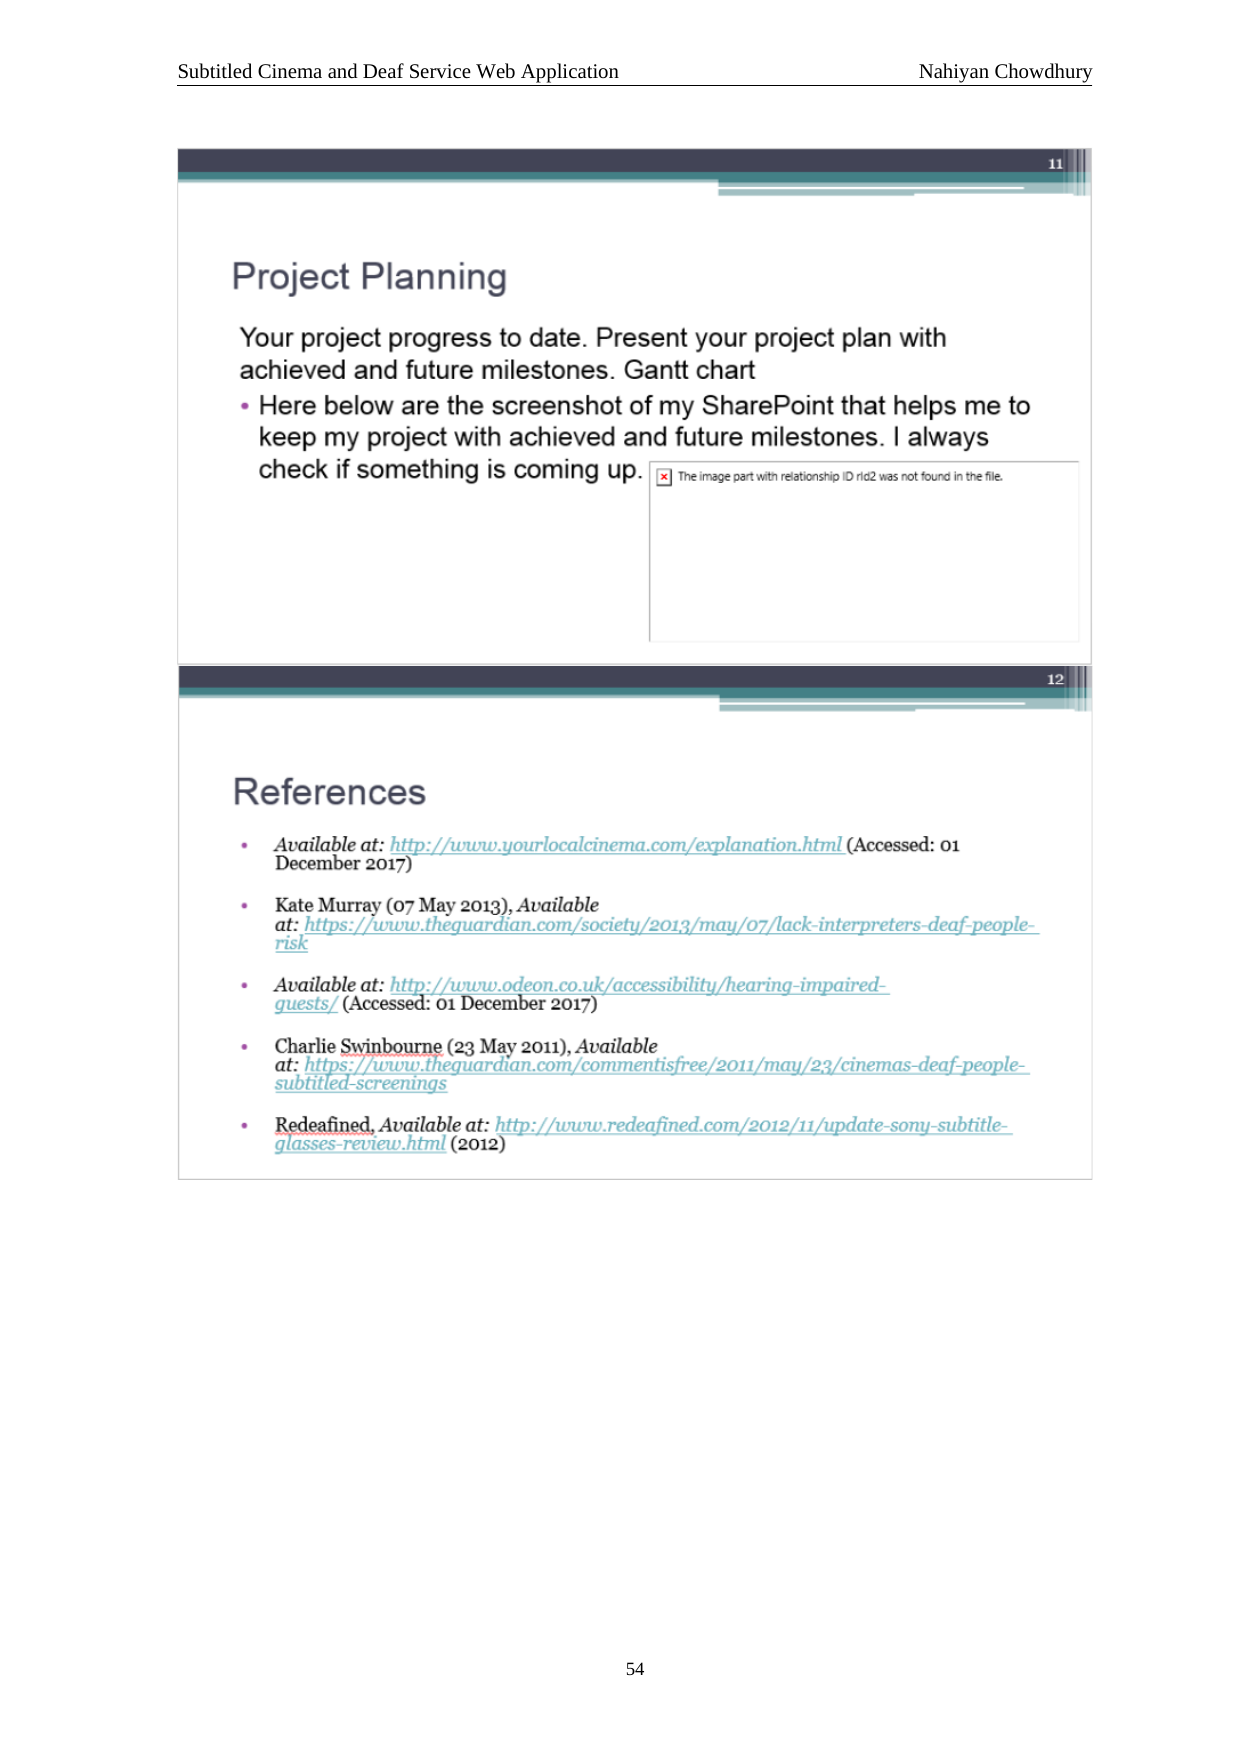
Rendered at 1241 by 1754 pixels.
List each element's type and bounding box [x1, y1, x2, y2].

picture [177, 147, 1093, 1180]
